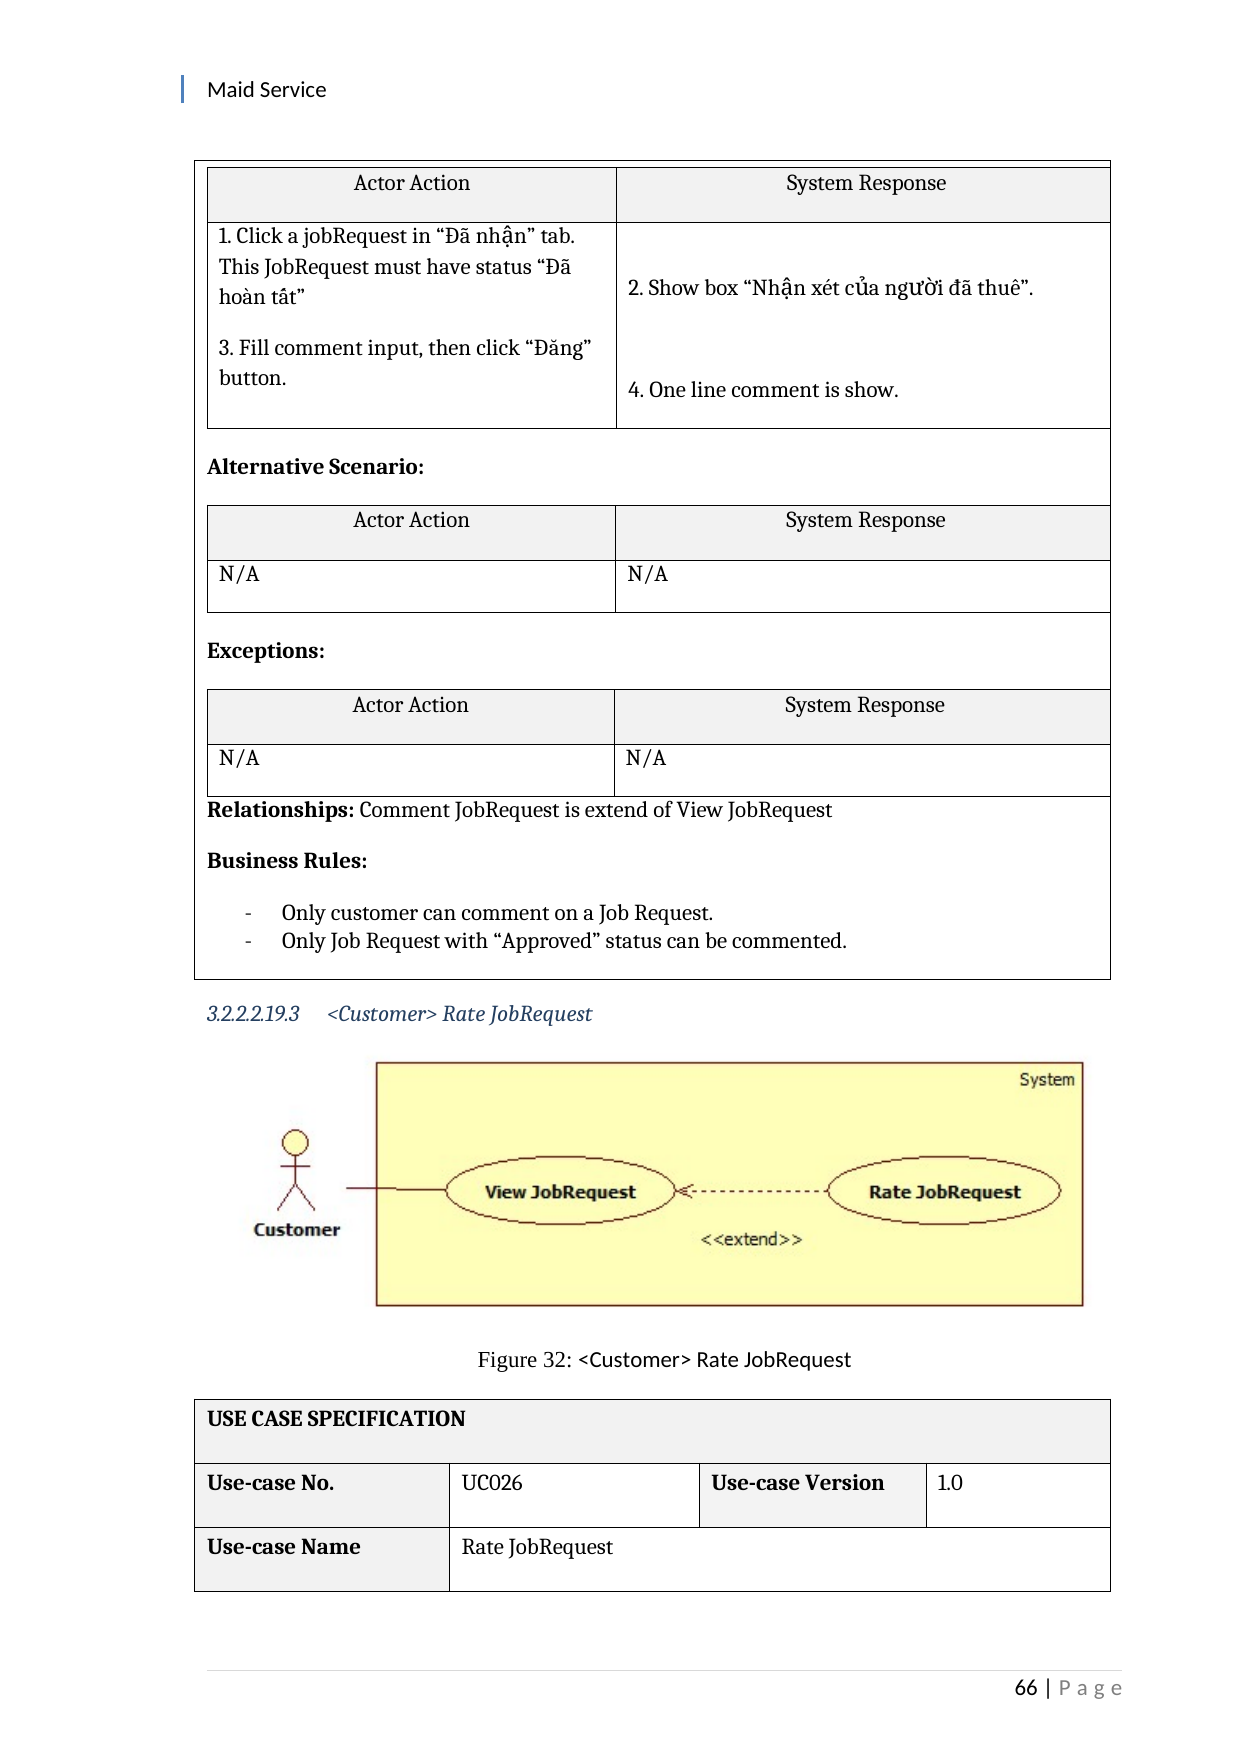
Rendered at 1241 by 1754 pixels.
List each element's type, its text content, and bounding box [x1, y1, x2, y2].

table_cell Use-case Name [195, 1528, 449, 1591]
table_cell Rate JobRequest [450, 1528, 1110, 1591]
table_cell 1.0 [927, 1464, 1110, 1527]
picture [215, 1031, 1114, 1338]
table_header USE CASE SPECIFICATION [195, 1400, 1110, 1463]
table_cell UC026 [450, 1464, 699, 1527]
table_cell Use-case No. [195, 1464, 449, 1527]
table_cell Use-case Version [700, 1464, 926, 1527]
subtitle <Customer> Rate JobRequest [207, 1001, 1122, 1027]
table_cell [195, 161, 1110, 979]
